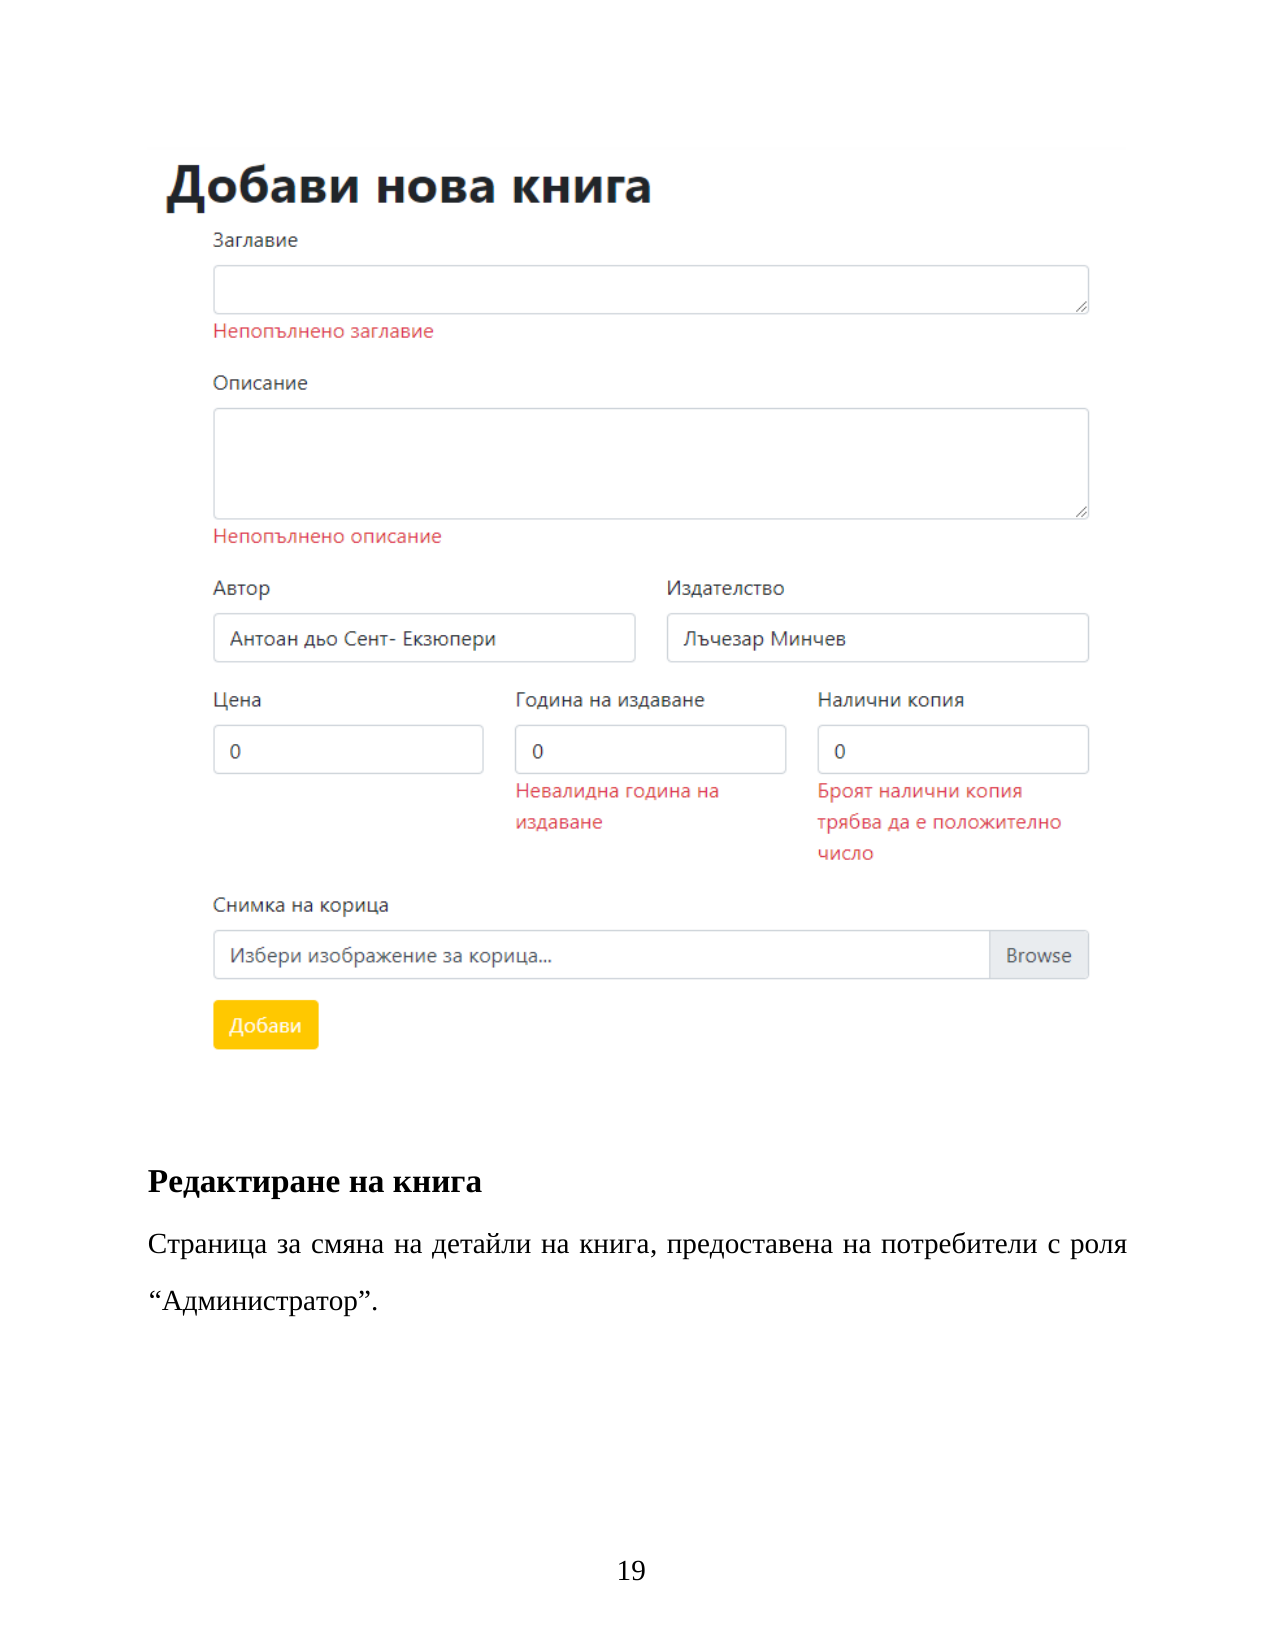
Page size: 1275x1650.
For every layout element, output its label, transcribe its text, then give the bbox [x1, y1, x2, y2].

text Страница за смяна на детайли на книга, предоставена на потребители с роля “Администратор”. [148, 1226, 1127, 1317]
text Редактиране на книга [148, 1162, 782, 1200]
picture [146, 147, 1127, 1082]
